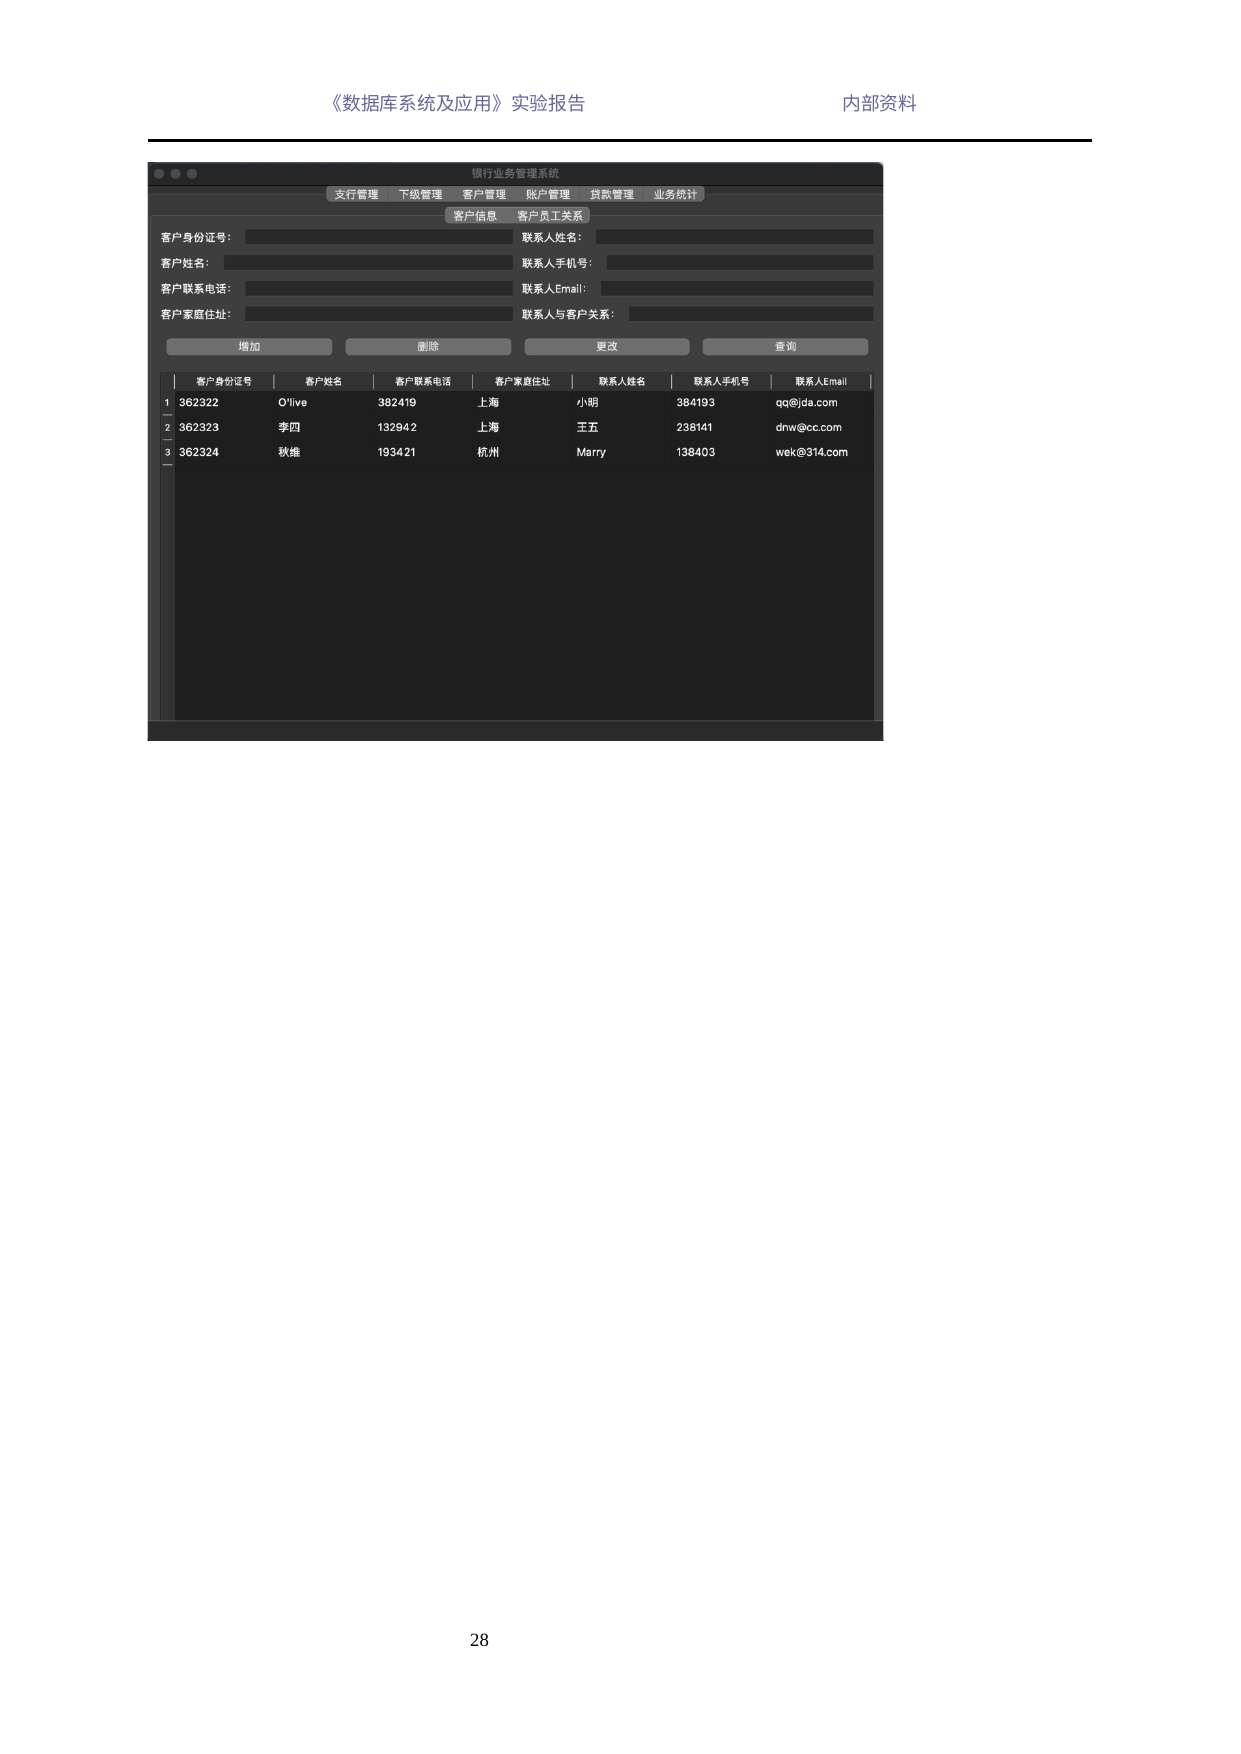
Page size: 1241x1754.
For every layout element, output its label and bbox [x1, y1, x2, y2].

picture [147, 162, 884, 741]
